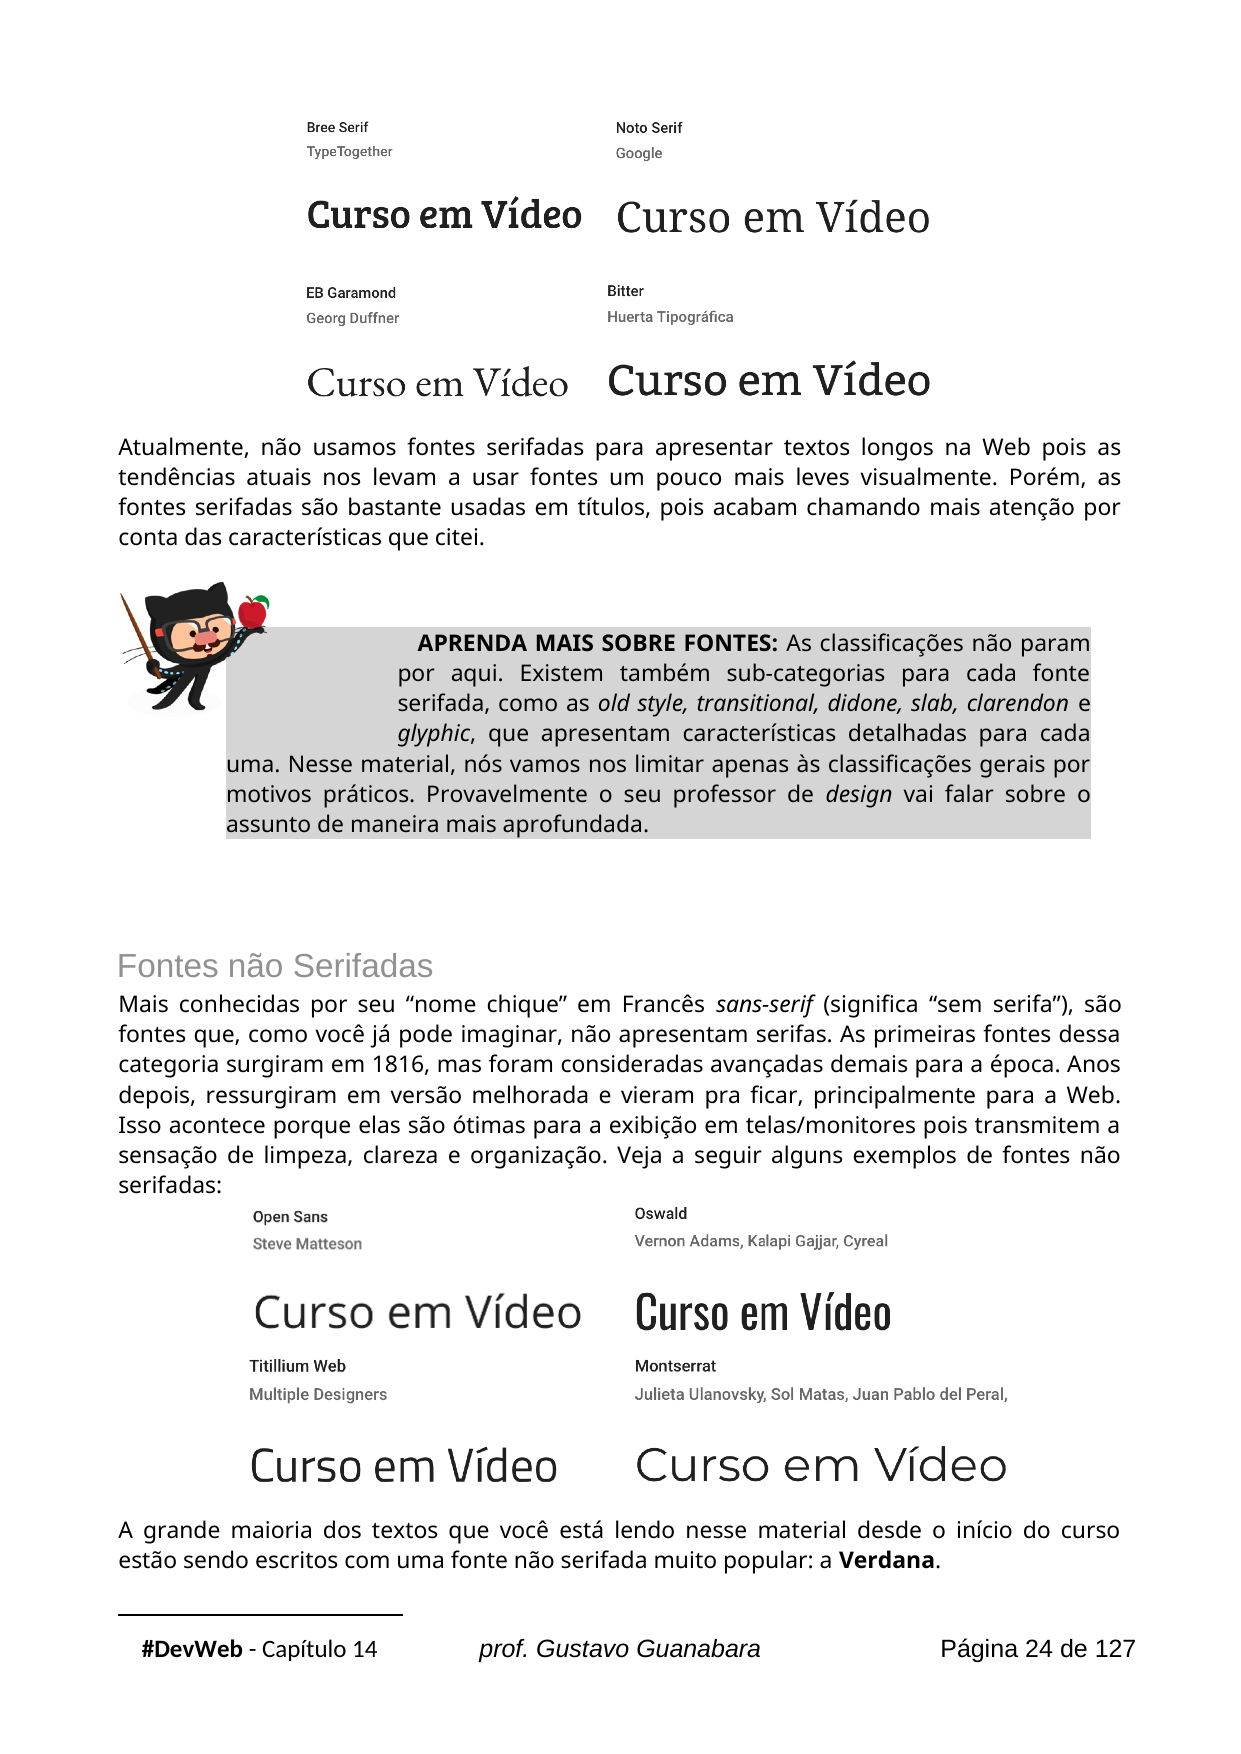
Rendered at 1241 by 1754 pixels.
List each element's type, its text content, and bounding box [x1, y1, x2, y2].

text A grande maioria dos textos que você está lendo nesse material desde o início do curso estão sendo escritos com uma fonte não serifada muito popular: a Verdana. [118, 1515, 1122, 1575]
picture [603, 281, 936, 405]
picture [302, 117, 589, 241]
picture [118, 572, 271, 726]
text Atualmente, não usamos fontes serifadas para apresentar textos longos na Web pois as tendências atuais nos levam a usar fontes um pouco mais leves visualmente. Porém, as fontes serifadas são bastante usadas em títulos, pois acabam chamando mais atenção por conta das características que citei. [118, 431, 1122, 552]
text Mais conhecidas por seu “nome chique” em Francês sans-serif (significa “sem serifa”), são fontes que, como você já pode imaginar, não apresentam serifas. As primeiras fontes dessa categoria surgiram em 1816, mas foram consideradas avançadas demais para a época. Anos depois, ressurgiram em versão melhorada e vieram pra ficar, principalmente para a Web. Isso acontece porque elas são ótimas para a exibição em telas/monitores pois transmitem a sensação de limpeza, clareza e organização. Veja a seguir alguns exemplos de fontes não serifadas: [118, 988, 1122, 1201]
picture [245, 1355, 561, 1489]
picture [302, 281, 575, 405]
subtitle Fontes não Serifadas [117, 947, 1122, 985]
picture [245, 1203, 590, 1337]
picture [630, 1355, 1011, 1489]
picture [603, 117, 938, 241]
text APRENDA MAIS SOBRE FONTES: As classificações não param por aqui. Existem também sub-categorias para cada fonte serifada, como as old style, transitional, didone, slab, clarendon e glyphic, que apresentam características detalhadas para cada uma. Nesse material, nós vamos nos limitar apenas às classificações gerais por motivos práticos. Provavelmente o seu professor de design vai falar sobre o assunto de maneira mais aprofundada. [226, 627, 1091, 839]
picture [630, 1203, 899, 1337]
